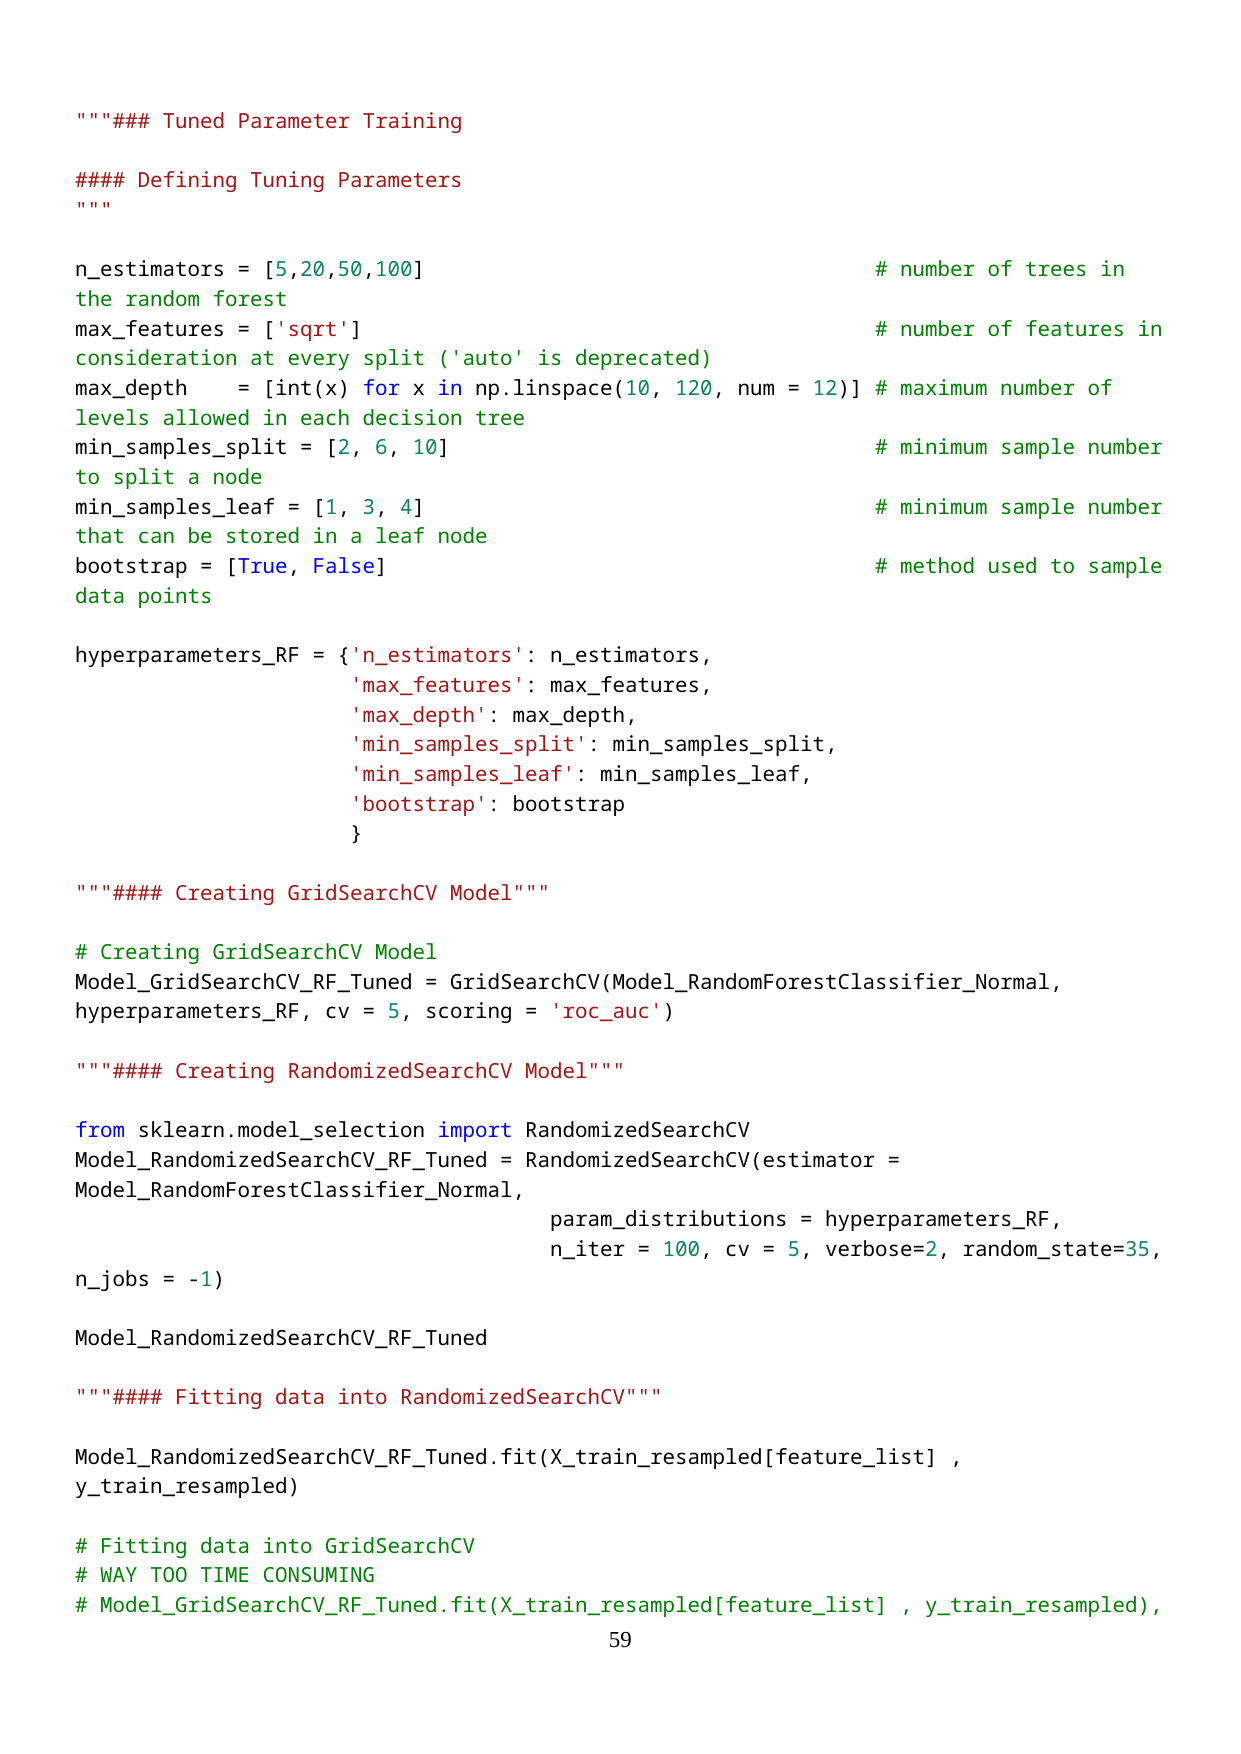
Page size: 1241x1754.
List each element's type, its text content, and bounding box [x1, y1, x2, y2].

text Model_RandomizedSearchCV_RF_Tuned = RandomizedSearchCV(estimator = Model_RandomForestClassifier_Normal, [75, 1144, 1165, 1203]
text 'bootstrap': bootstrap [75, 787, 1165, 817]
text hyperparameters_RF = {'n_estimators': n_estimators, [75, 639, 1165, 669]
text """### Tuned Parameter Training [75, 105, 1165, 134]
text min_samples_leaf = [1, 3, 4] # minimum sample number that can be stored in a leaf node [75, 491, 1165, 550]
text bootstrap = [True, False] # method used to sample data points [75, 550, 1165, 609]
text max_features = ['sqrt'] # number of features in consideration at every split ('auto' is deprecated) [75, 312, 1165, 372]
text max_depth = [int(x) for x in np.linspace(10, 120, num = 12)] # maximum number of levels allowed in each decision tree [75, 372, 1165, 431]
text # Creating GridSearchCV Model [75, 936, 1165, 966]
text n_iter = 100, cv = 5, verbose=2, random_state=35, n_jobs = -1) [75, 1233, 1165, 1292]
text # WAY TOO TIME CONSUMING [75, 1559, 1165, 1589]
text # Model_GridSearchCV_RF_Tuned.fit(X_train_resampled[feature_list] , y_train_resampled), [75, 1589, 1165, 1619]
text """#### Creating RandomizedSearchCV Model""" [75, 1055, 1165, 1084]
text 'max_depth': max_depth, [75, 698, 1165, 728]
text Model_GridSearchCV_RF_Tuned = GridSearchCV(Model_RandomForestClassifier_Normal, hyperparameters_RF, cv = 5, scoring = 'roc_auc') [75, 966, 1165, 1025]
text # Fitting data into GridSearchCV [75, 1530, 1165, 1559]
text """#### Fitting data into RandomizedSearchCV""" [75, 1381, 1165, 1411]
text 'max_features': max_features, [75, 669, 1165, 698]
text n_estimators = [5,20,50,100] # number of trees in the random forest [75, 253, 1165, 312]
text """ [75, 194, 1165, 223]
text min_samples_split = [2, 6, 10] # minimum sample number to split a node [75, 431, 1165, 491]
text """#### Creating GridSearchCV Model""" [75, 877, 1165, 906]
text #### Defining Tuning Parameters [75, 164, 1165, 194]
text } [75, 817, 1165, 847]
text Model_RandomizedSearchCV_RF_Tuned.fit(X_train_resampled[feature_list] , y_train_resampled) [75, 1441, 1165, 1500]
text 'min_samples_split': min_samples_split, [75, 728, 1165, 758]
text from sklearn.model_selection import RandomizedSearchCV [75, 1114, 1165, 1144]
text 'min_samples_leaf': min_samples_leaf, [75, 758, 1165, 787]
text Model_RandomizedSearchCV_RF_Tuned [75, 1322, 1165, 1352]
text param_distributions = hyperparameters_RF, [75, 1203, 1165, 1233]
